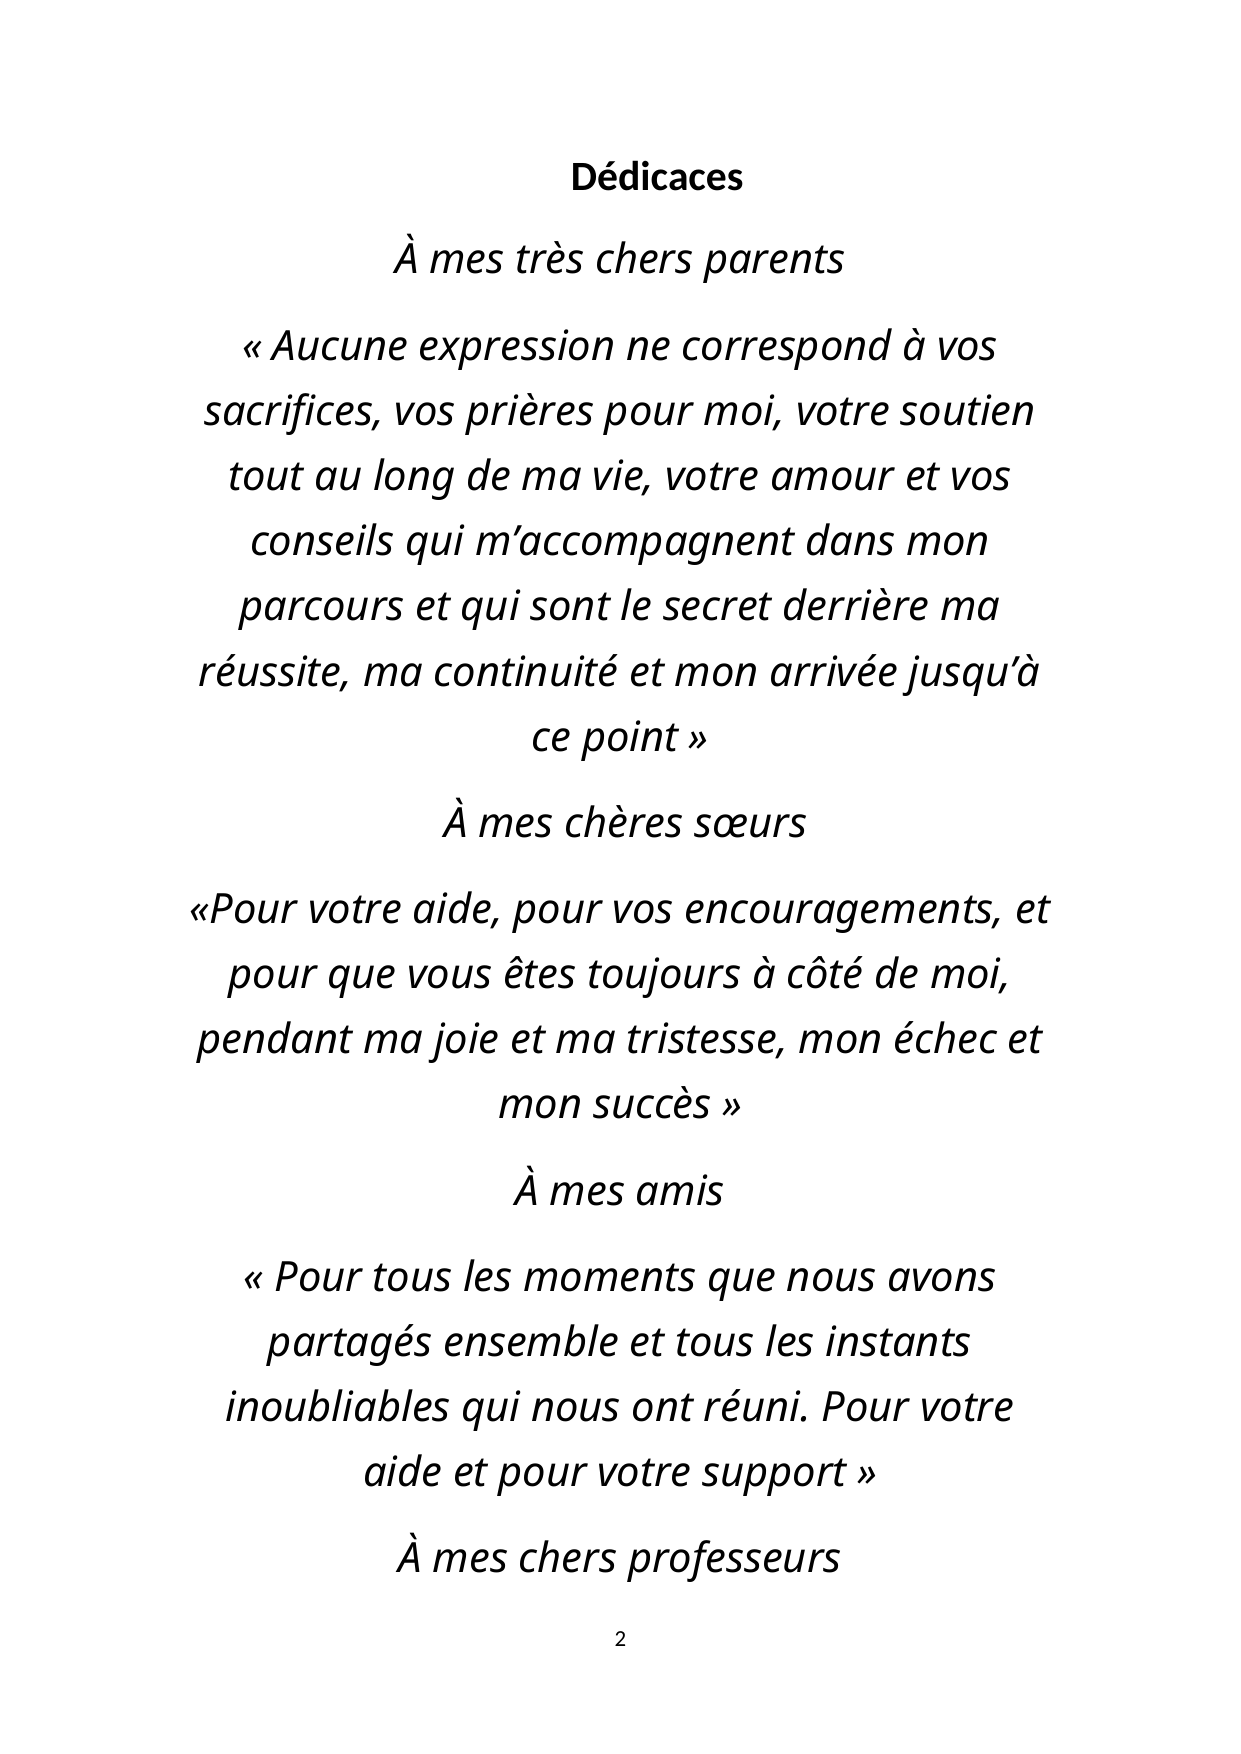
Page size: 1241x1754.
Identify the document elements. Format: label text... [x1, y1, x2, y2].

text À mes très chers parents [187, 229, 1053, 286]
text « Pour tous les moments que nous avons partagés ensemble et tous les instants inoubliables qui nous ont réuni. Pour votre aide et pour votre support » [187, 1246, 1053, 1499]
text « Aucune expression ne correspond à vos sacrifices, vos prières pour moi, votre soutien tout au long de ma vie, votre amour et vos conseils qui m’accompagnent dans mon parcours et qui sont le secret derrière ma réussite, ma continuité et mon arrivée jusqu’à ce point » [187, 315, 1053, 763]
text «Pour votre aide, pour vos encouragements, et pour que vous êtes toujours à côté de moi, pendant ma joie et ma tristesse, mon échec et mon succès » [187, 879, 1053, 1131]
text À mes amis [187, 1160, 1053, 1217]
text À mes chères sœurs [187, 793, 1053, 849]
text À mes chers professeurs [187, 1528, 1053, 1585]
text - Du 01/05/2023 au 08/06/2023Dédicaces [187, 150, 1053, 201]
